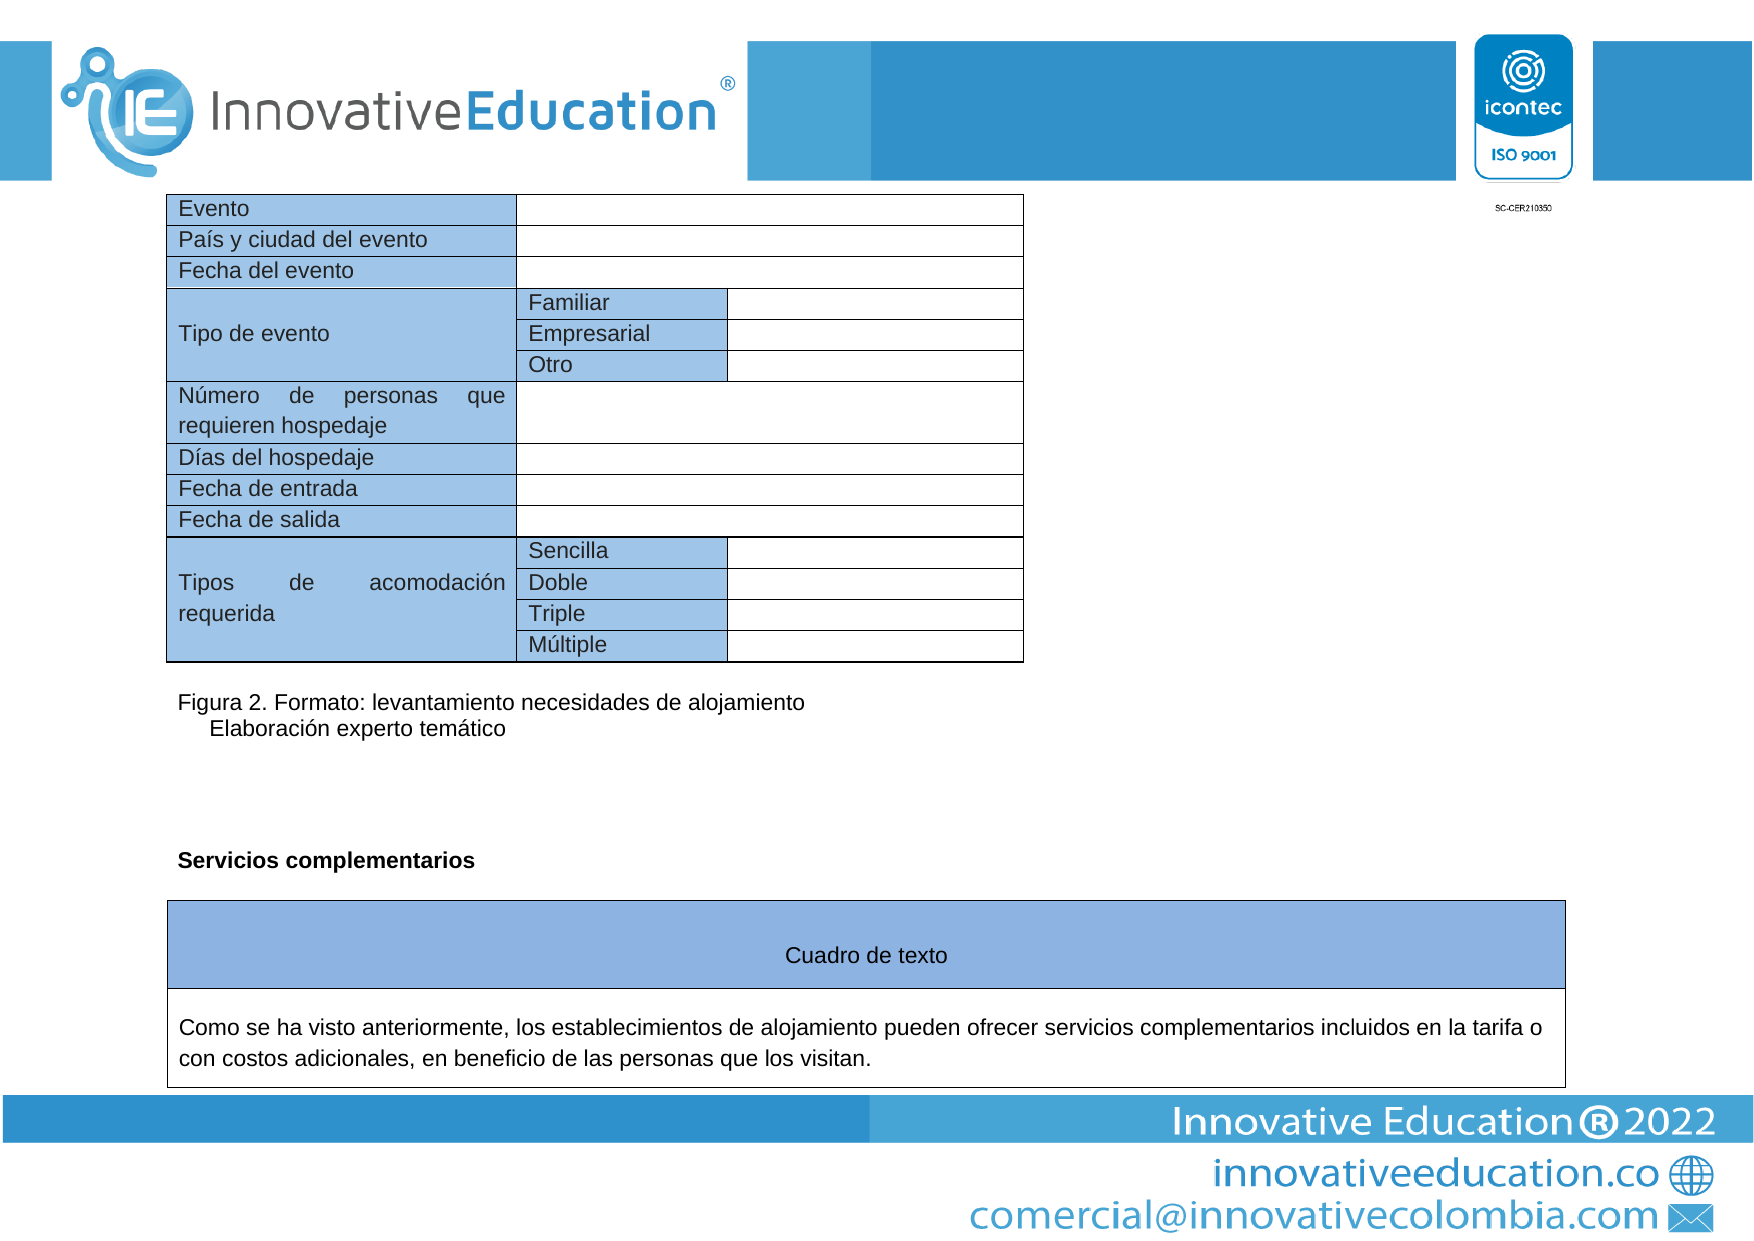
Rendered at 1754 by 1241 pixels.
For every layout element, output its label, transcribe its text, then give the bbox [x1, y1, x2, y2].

table_cell Días del hospedaje [167, 444, 516, 474]
table_cell [517, 195, 1023, 225]
table_cell [728, 631, 1023, 661]
table_cell Triple [517, 600, 727, 630]
table_cell [517, 444, 1023, 474]
table_cell Otro [517, 351, 727, 381]
table_cell [728, 289, 1023, 319]
table_cell Tipo de evento [167, 289, 516, 381]
table_cell [728, 538, 1023, 568]
table_cell [517, 226, 1023, 256]
table_cell [728, 600, 1023, 630]
table_cell Familiar [517, 289, 727, 319]
table_cell [517, 257, 1023, 287]
table_cell [517, 506, 1023, 536]
table_cell [728, 351, 1023, 381]
table_cell País y ciudad del evento [167, 226, 516, 256]
table_cell Tipos de acomodación requerida [167, 538, 516, 661]
table_cell Doble [517, 569, 727, 599]
table_cell Múltiple [517, 631, 727, 661]
table_cell Evento [167, 195, 516, 225]
picture [1593, 28, 1752, 194]
table_cell Número de personas que requieren hospedaje [167, 382, 516, 443]
table_header Cuadro de texto [168, 901, 1565, 988]
table_cell [517, 475, 1023, 505]
table_cell Fecha de salida [167, 506, 516, 536]
picture [2, 1093, 1754, 1239]
table_cell Fecha del evento [167, 257, 516, 287]
table_cell Empresarial [517, 320, 727, 350]
text Servicios complementarios [177, 847, 1577, 873]
picture [0, 28, 1456, 194]
picture [1471, 32, 1576, 214]
text Figura 2. Formato: levantamiento necesidades de alojamiento [177, 689, 1577, 715]
table_cell Fecha de entrada [167, 475, 516, 505]
table_cell [728, 320, 1023, 350]
text Elaboración experto temático [177, 715, 1577, 742]
table_cell [517, 382, 1023, 443]
table_cell [728, 569, 1023, 599]
table_cell Sencilla [517, 538, 727, 568]
table_cell Como se ha visto anteriormente, los establecimientos de alojamiento pueden ofrecer servicios complementarios incluidos en la tarifa o con costos adicionales, en beneficio de las personas que los visitan. [168, 989, 1565, 1087]
